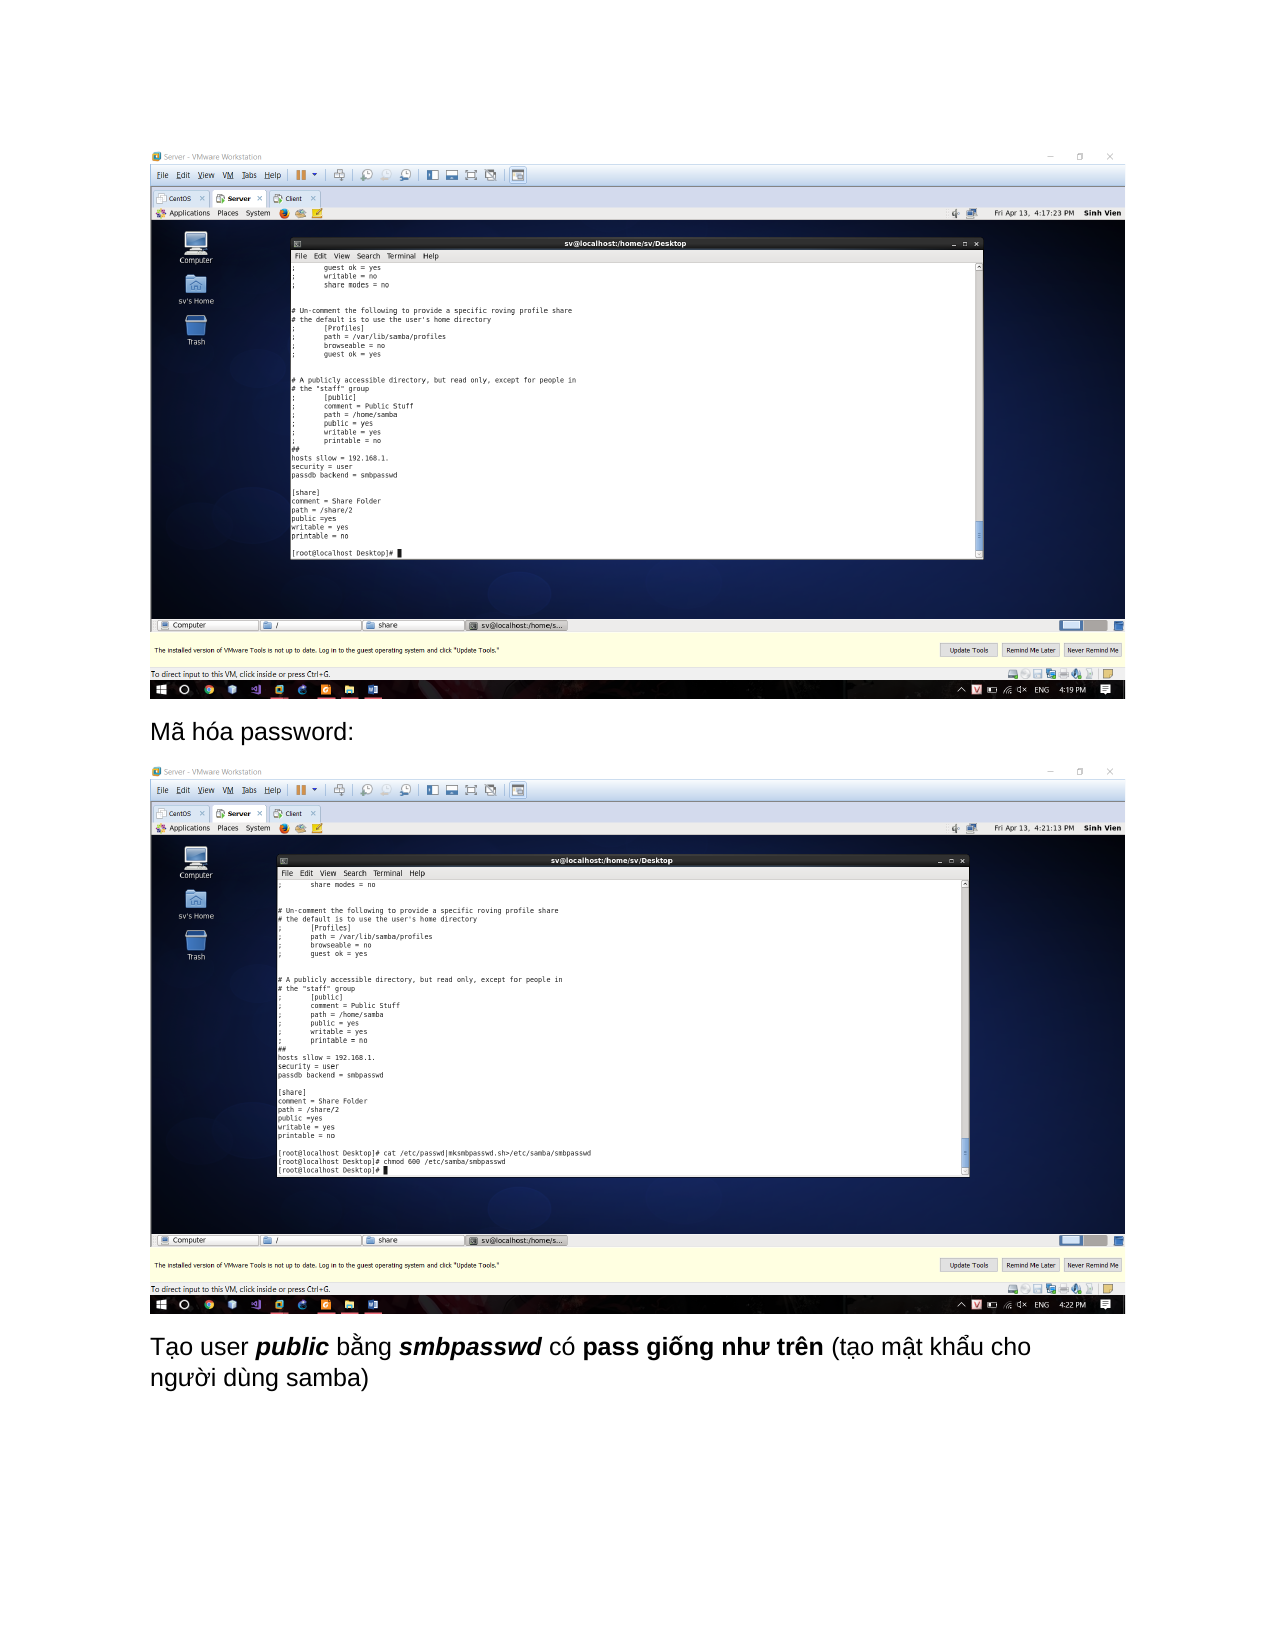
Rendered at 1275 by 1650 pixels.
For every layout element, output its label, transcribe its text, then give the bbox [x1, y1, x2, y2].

picture [150, 765, 1125, 1314]
text Tạo user public bằng smbpasswd có pass giống như trên (tạo mật khẩu cho người dùng samba) [150, 1332, 1125, 1392]
picture [150, 150, 1125, 699]
text Mã hóa password: [150, 717, 1125, 746]
